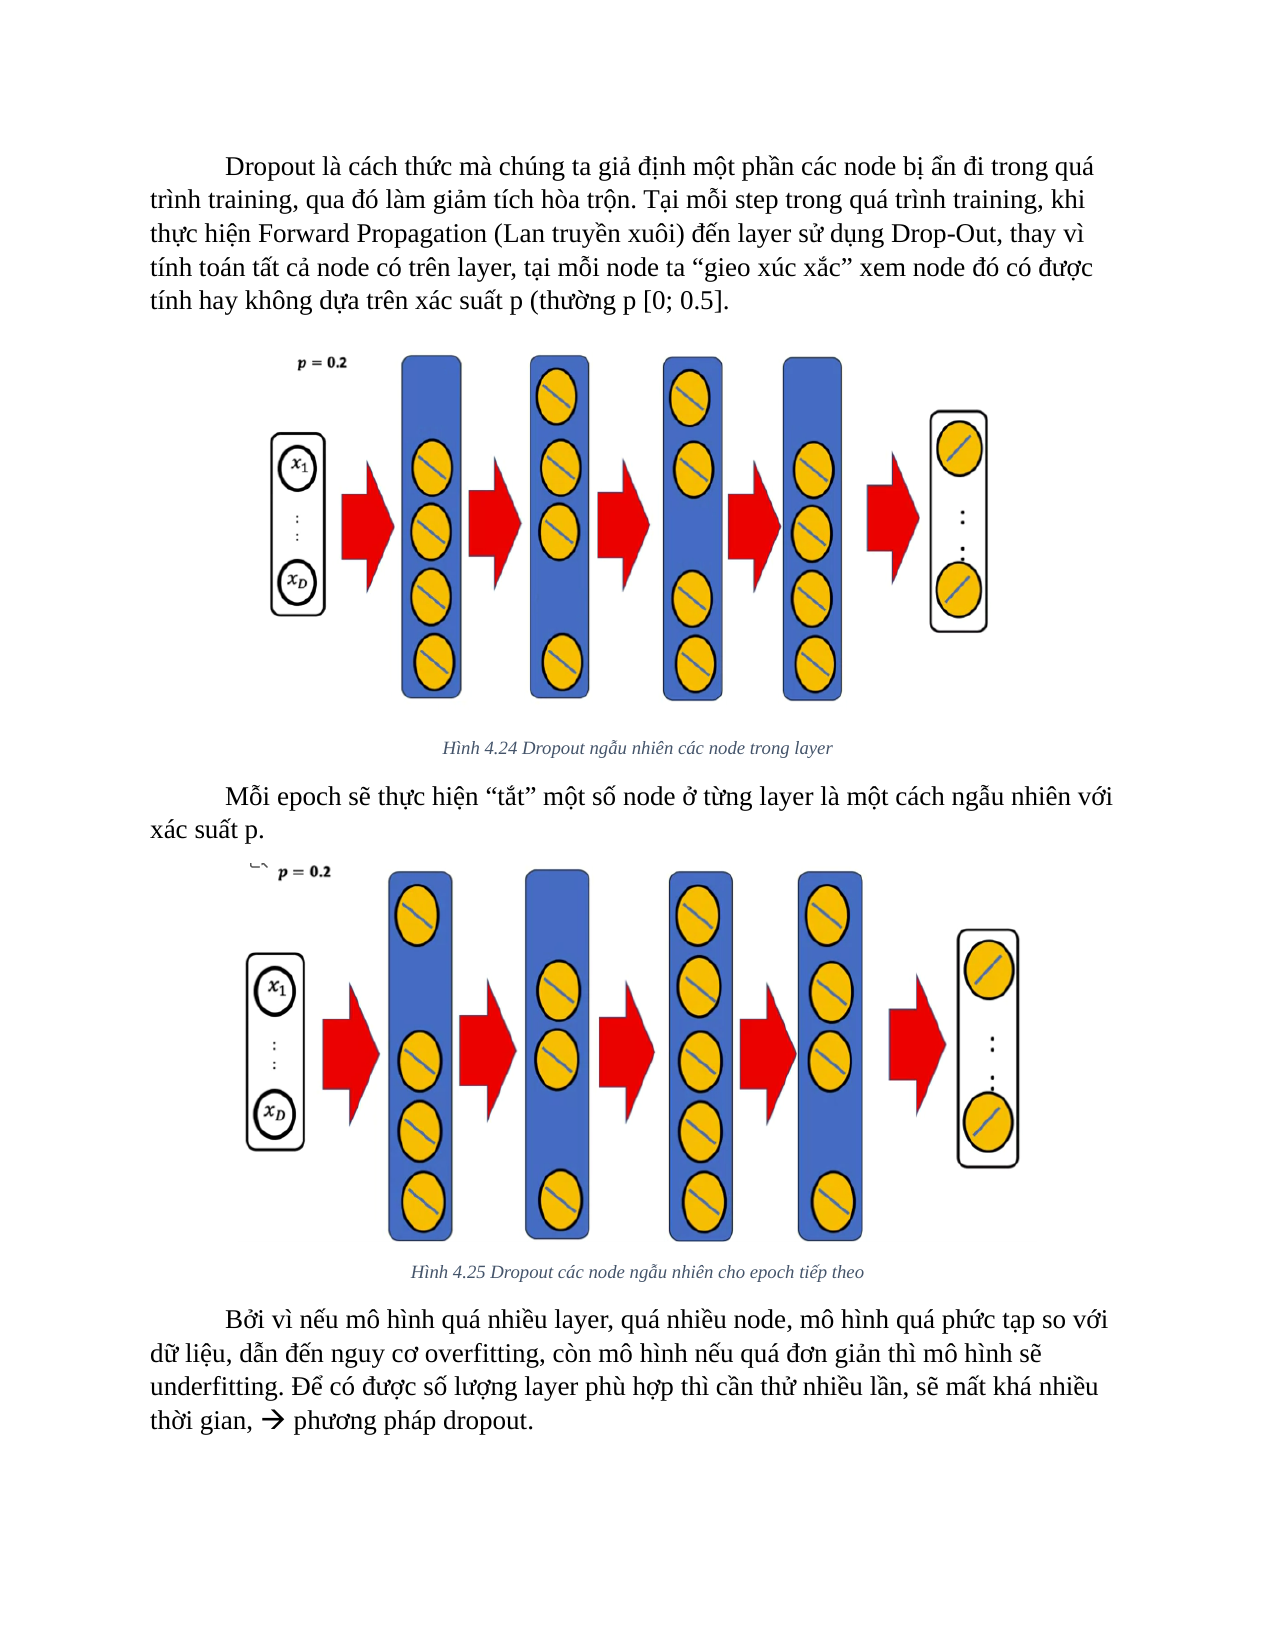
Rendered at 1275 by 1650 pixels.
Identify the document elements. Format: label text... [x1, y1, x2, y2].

text Mỗi epoch sẽ thực hiện “tắt” một số node ở từng layer là một cách ngẫu nhiên với xác suất p. [150, 779, 1125, 844]
text Hình 4.24 Dropout ngẫu nhiên các node trong layer [150, 737, 1125, 759]
picture [238, 863, 1037, 1242]
picture [265, 334, 1010, 719]
text Bởi vì nếu mô hình quá nhiều layer, quá nhiều node, mô hình quá phức tạp so với dữ liệu, dẫn đến nguy cơ overfitting, còn mô hình nếu quá đơn giản thì mô hình sẽ underfitting. Để có được số lượng layer phù hợp thì cần thử nhiều lần, sẽ mất khá nhiều thời gian, phương pháp dropout. [150, 1303, 1125, 1435]
text Hình 4.25 Dropout các node ngẫu nhiên cho epoch tiếp theo [150, 1261, 1125, 1282]
text Dropout là cách thức mà chúng ta giả định một phần các node bị ẩn đi trong quá trình training, qua đó làm giảm tích hòa trộn. Tại mỗi step trong quá trình training, khi thực hiện Forward Propagation (Lan truyền xuôi) đến layer sử dụng Drop-Out, thay vì tính toán tất cả node có trên layer, tại mỗi node ta “gieo xúc xắc” xem node đó có được tính hay không dựa trên xác suất p (thường p [0; 0.5]. [150, 150, 1125, 315]
